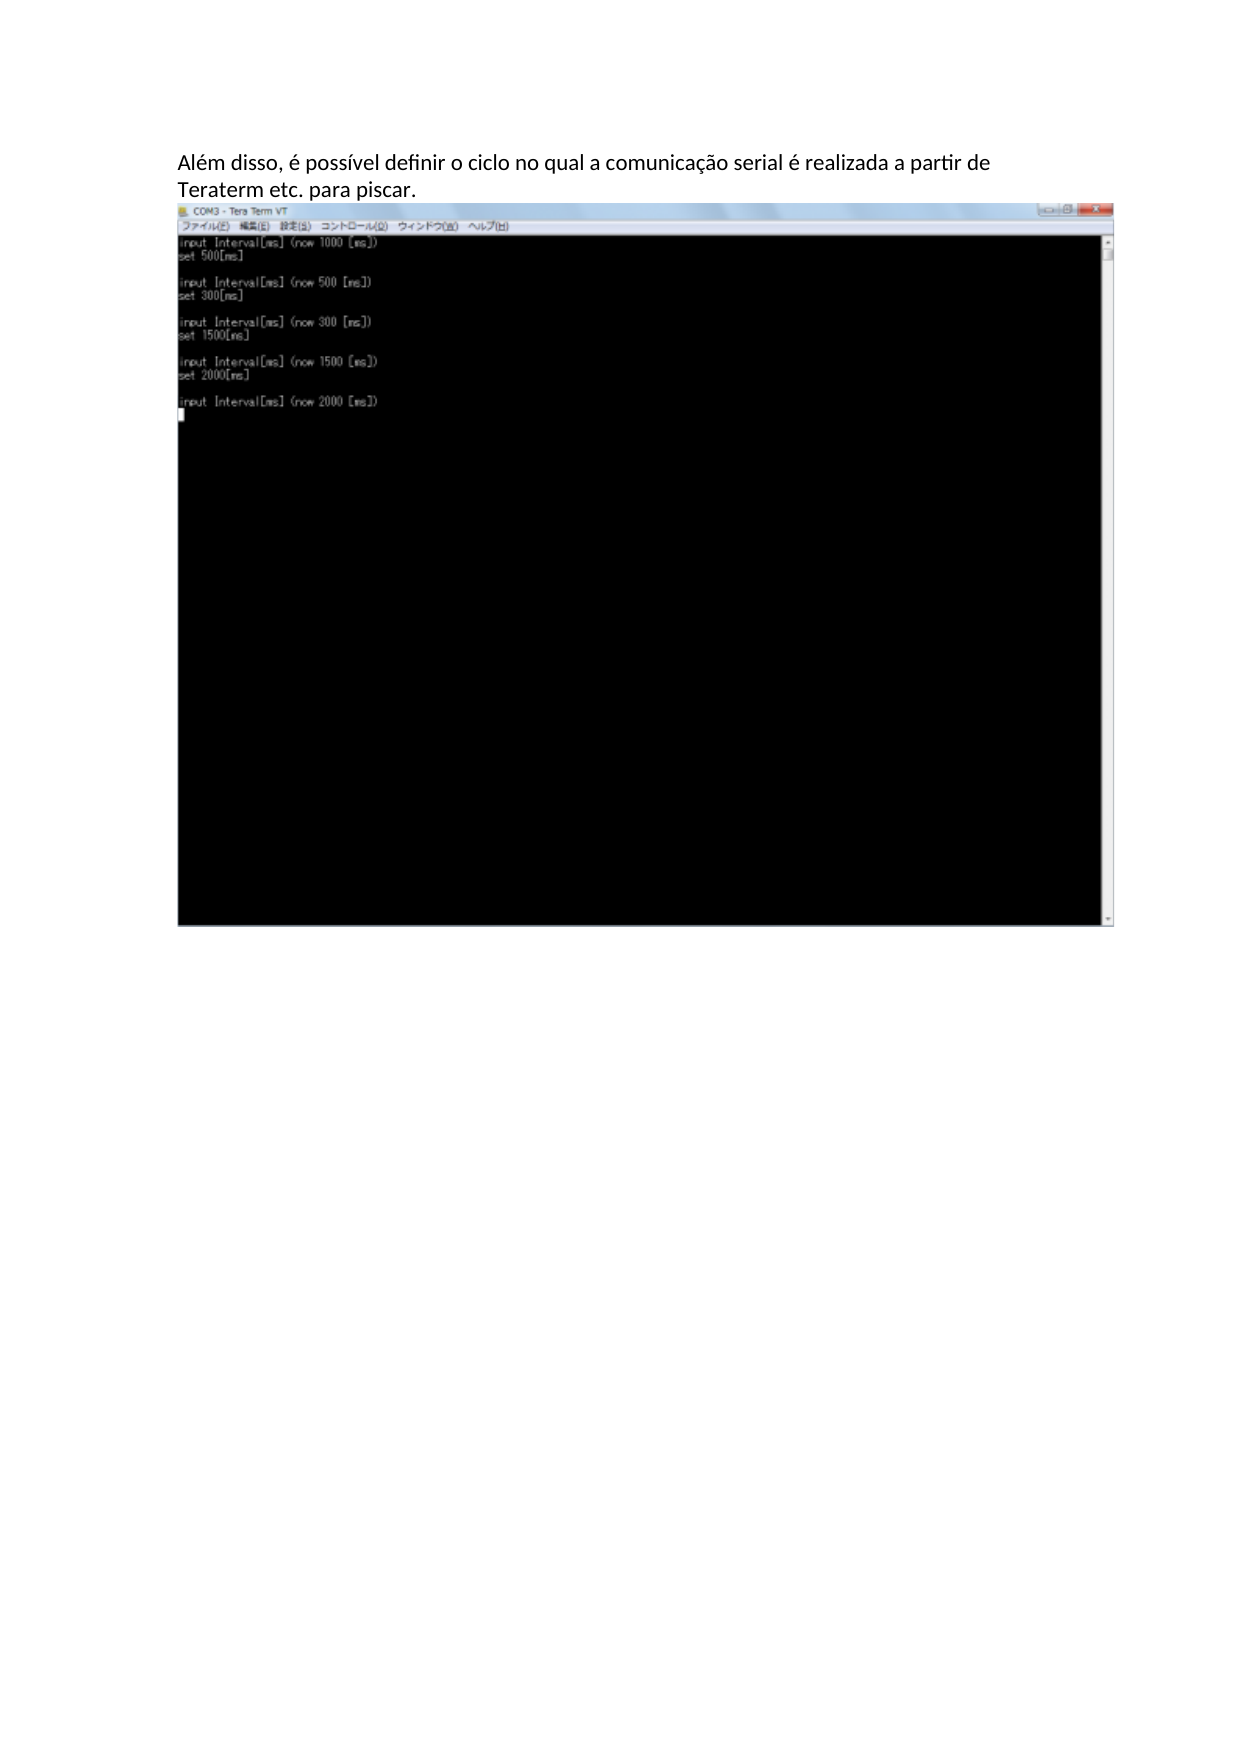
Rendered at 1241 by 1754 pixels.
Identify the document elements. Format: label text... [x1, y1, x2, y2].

text Além disso, é possível definir o ciclo no qual a comunicação serial é realizada a partir de Teraterm etc. para piscar. [177, 148, 1063, 203]
picture [177, 203, 1115, 927]
